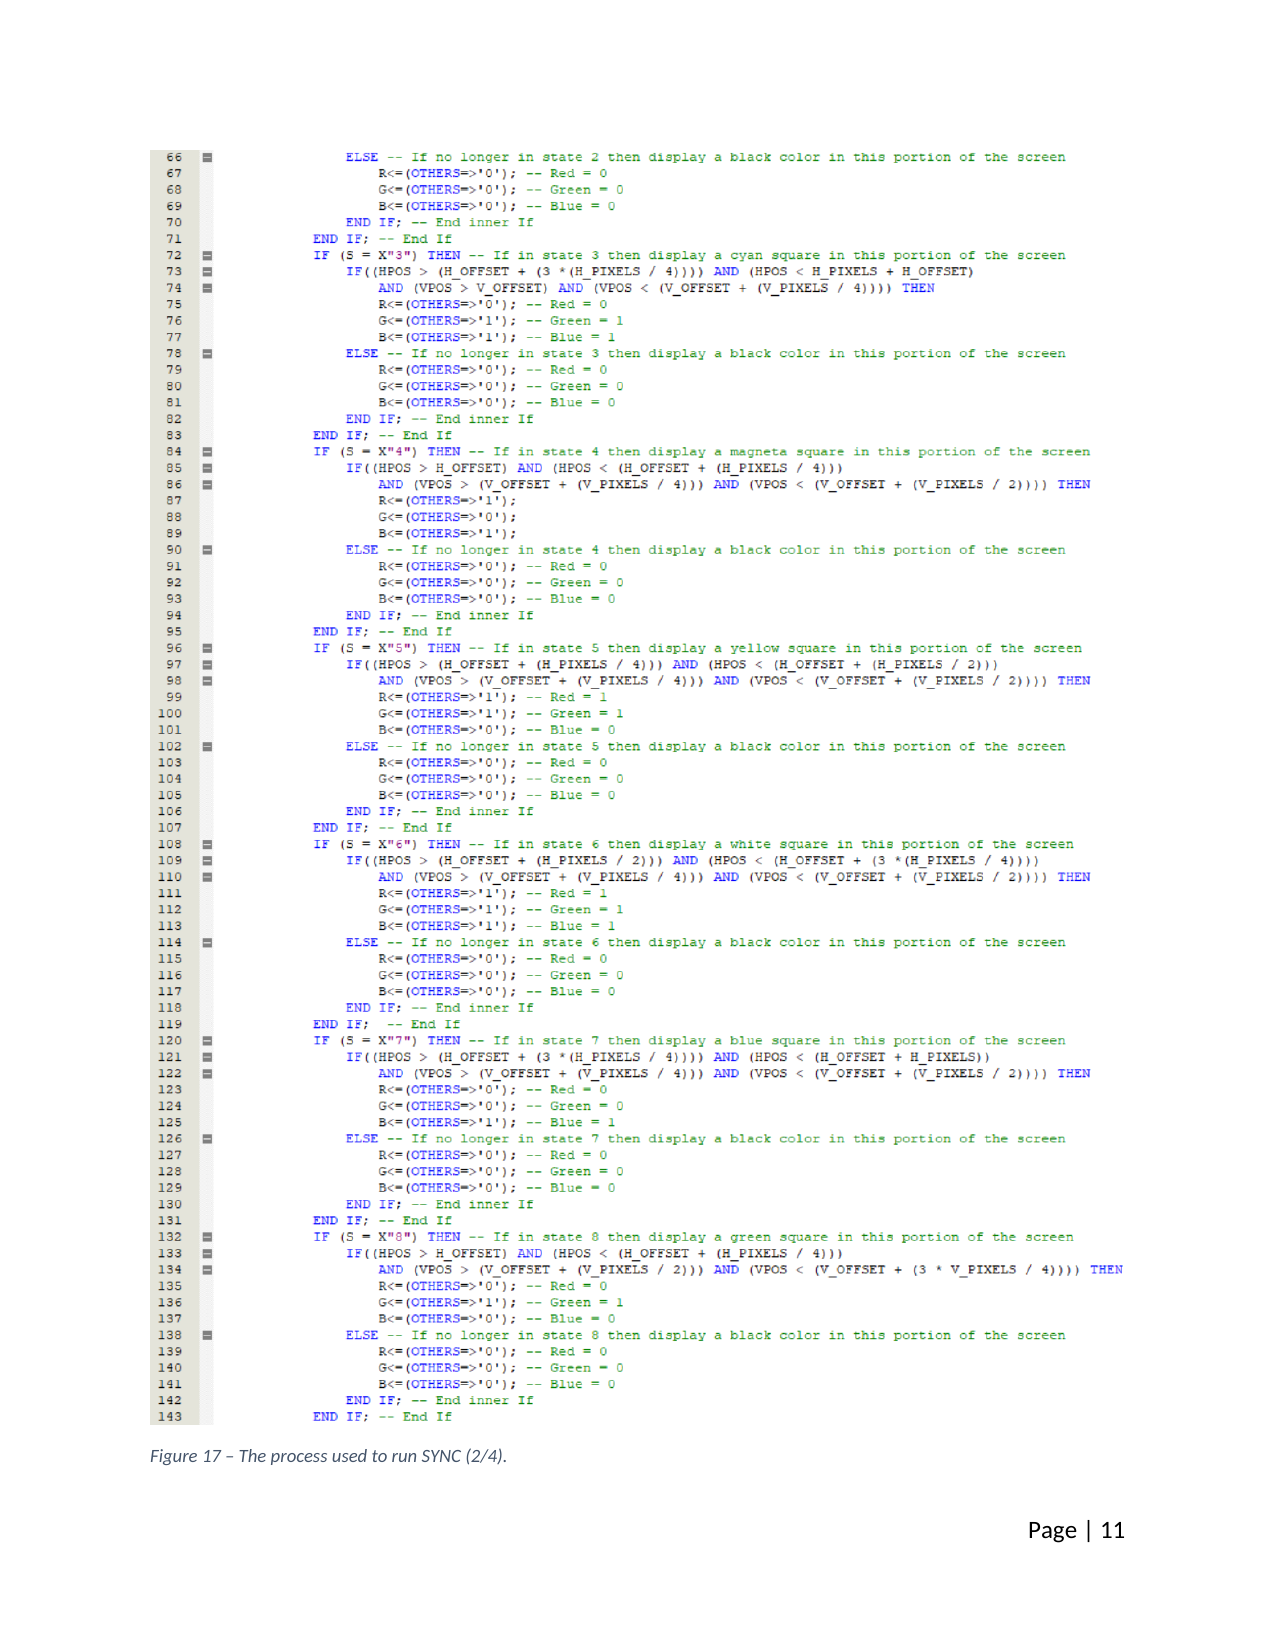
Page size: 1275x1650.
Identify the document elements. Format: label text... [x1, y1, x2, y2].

picture [150, 150, 1125, 1425]
text Figure 17 – The process used to run SYNC (2/4). [150, 1444, 1125, 1467]
